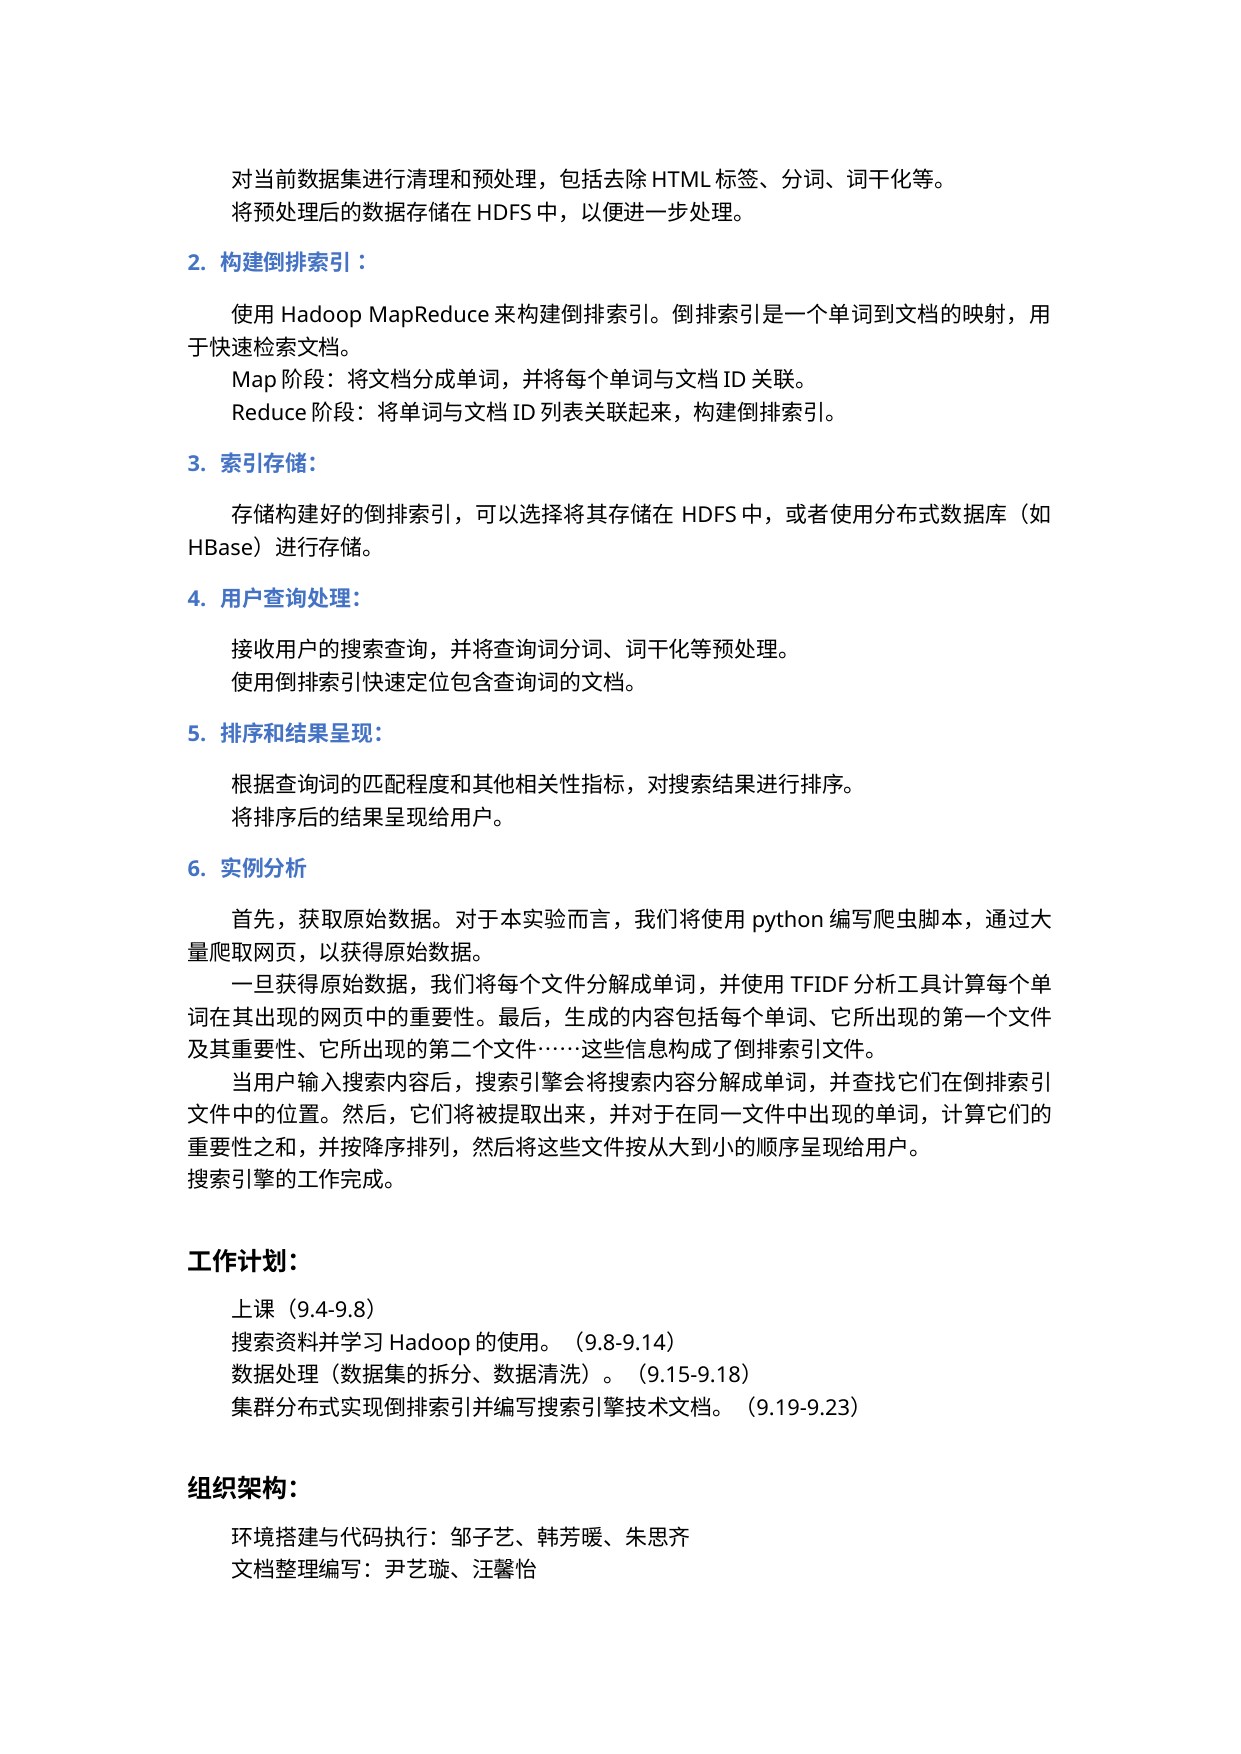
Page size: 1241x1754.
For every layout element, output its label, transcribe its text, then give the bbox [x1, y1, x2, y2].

subtitle 构建倒排索引： [187, 246, 1053, 278]
text 根据查询词的匹配程度和其他相关性指标，对搜索结果进行排序。 [187, 767, 1053, 799]
text 使用倒排索引快速定位包含查询词的文档。 [187, 664, 1053, 697]
subtitle 排序和结果呈现： [187, 716, 1053, 748]
text 数据处理（数据集的拆分、数据清洗）。（9.15-9.18） [187, 1357, 1053, 1389]
text 一旦获得原始数据，我们将每个文件分解成单词，并使用TFIDF分析工具计算每个单词在其出现的网页中的重要性。最后，生成的内容包括每个单词、它所出现的第一个文件及其重要性、它所出现的第二个文件……这些信息构成了倒排索引文件。 [187, 967, 1053, 1064]
text 集群分布式实现倒排索引并编写搜索引擎技术文档。（9.19-9.23） [187, 1389, 1053, 1422]
text 文档整理编写：尹艺璇、汪馨怡 [187, 1552, 1053, 1584]
text 使用Hadoop MapReduce来构建倒排索引。倒排索引是一个单词到文档的映射，用于快速检索文档。 [187, 297, 1053, 362]
text Reduce阶段：将单词与文档ID列表关联起来，构建倒排索引。 [187, 394, 1053, 427]
text 将排序后的结果呈现给用户。 [187, 799, 1053, 832]
subtitle 实例分析 [187, 851, 1053, 883]
text 存储构建好的倒排索引，可以选择将其存储在HDFS中，或者使用分布式数据库（如HBase）进行存储。 [187, 497, 1053, 562]
subtitle 索引存储： [187, 446, 1053, 478]
subtitle 工作计划： [187, 1227, 1053, 1292]
text 搜索资料并学习Hadoop的使用。（9.8-9.14） [187, 1324, 1053, 1357]
text 对当前数据集进行清理和预处理，包括去除HTML标签、分词、词干化等。 [187, 162, 1053, 194]
text 首先，获取原始数据。对于本实验而言，我们将使用python编写爬虫脚本，通过大量爬取网页，以获得原始数据。 [187, 902, 1053, 967]
text 搜索引擎的工作完成。 [187, 1162, 1053, 1194]
text 上课（9.4-9.8） [187, 1292, 1053, 1324]
subtitle 用户查询处理： [187, 581, 1053, 613]
subtitle 组织架构： [187, 1454, 1053, 1519]
text Map阶段：将文档分成单词，并将每个单词与文档ID关联。 [187, 362, 1053, 394]
text 将预处理后的数据存储在HDFS中，以便进一步处理。 [187, 194, 1053, 227]
text 当用户输入搜索内容后，搜索引擎会将搜索内容分解成单词，并查找它们在倒排索引文件中的位置。然后，它们将被提取出来，并对于在同一文件中出现的单词，计算它们的重要性之和，并按降序排列，然后将这些文件按从大到小的顺序呈现给用户。 [187, 1064, 1053, 1162]
text 环境搭建与代码执行：邹子艺、韩芳暖、朱思齐 [187, 1519, 1053, 1552]
text 接收用户的搜索查询，并将查询词分词、词干化等预处理。 [187, 632, 1053, 664]
